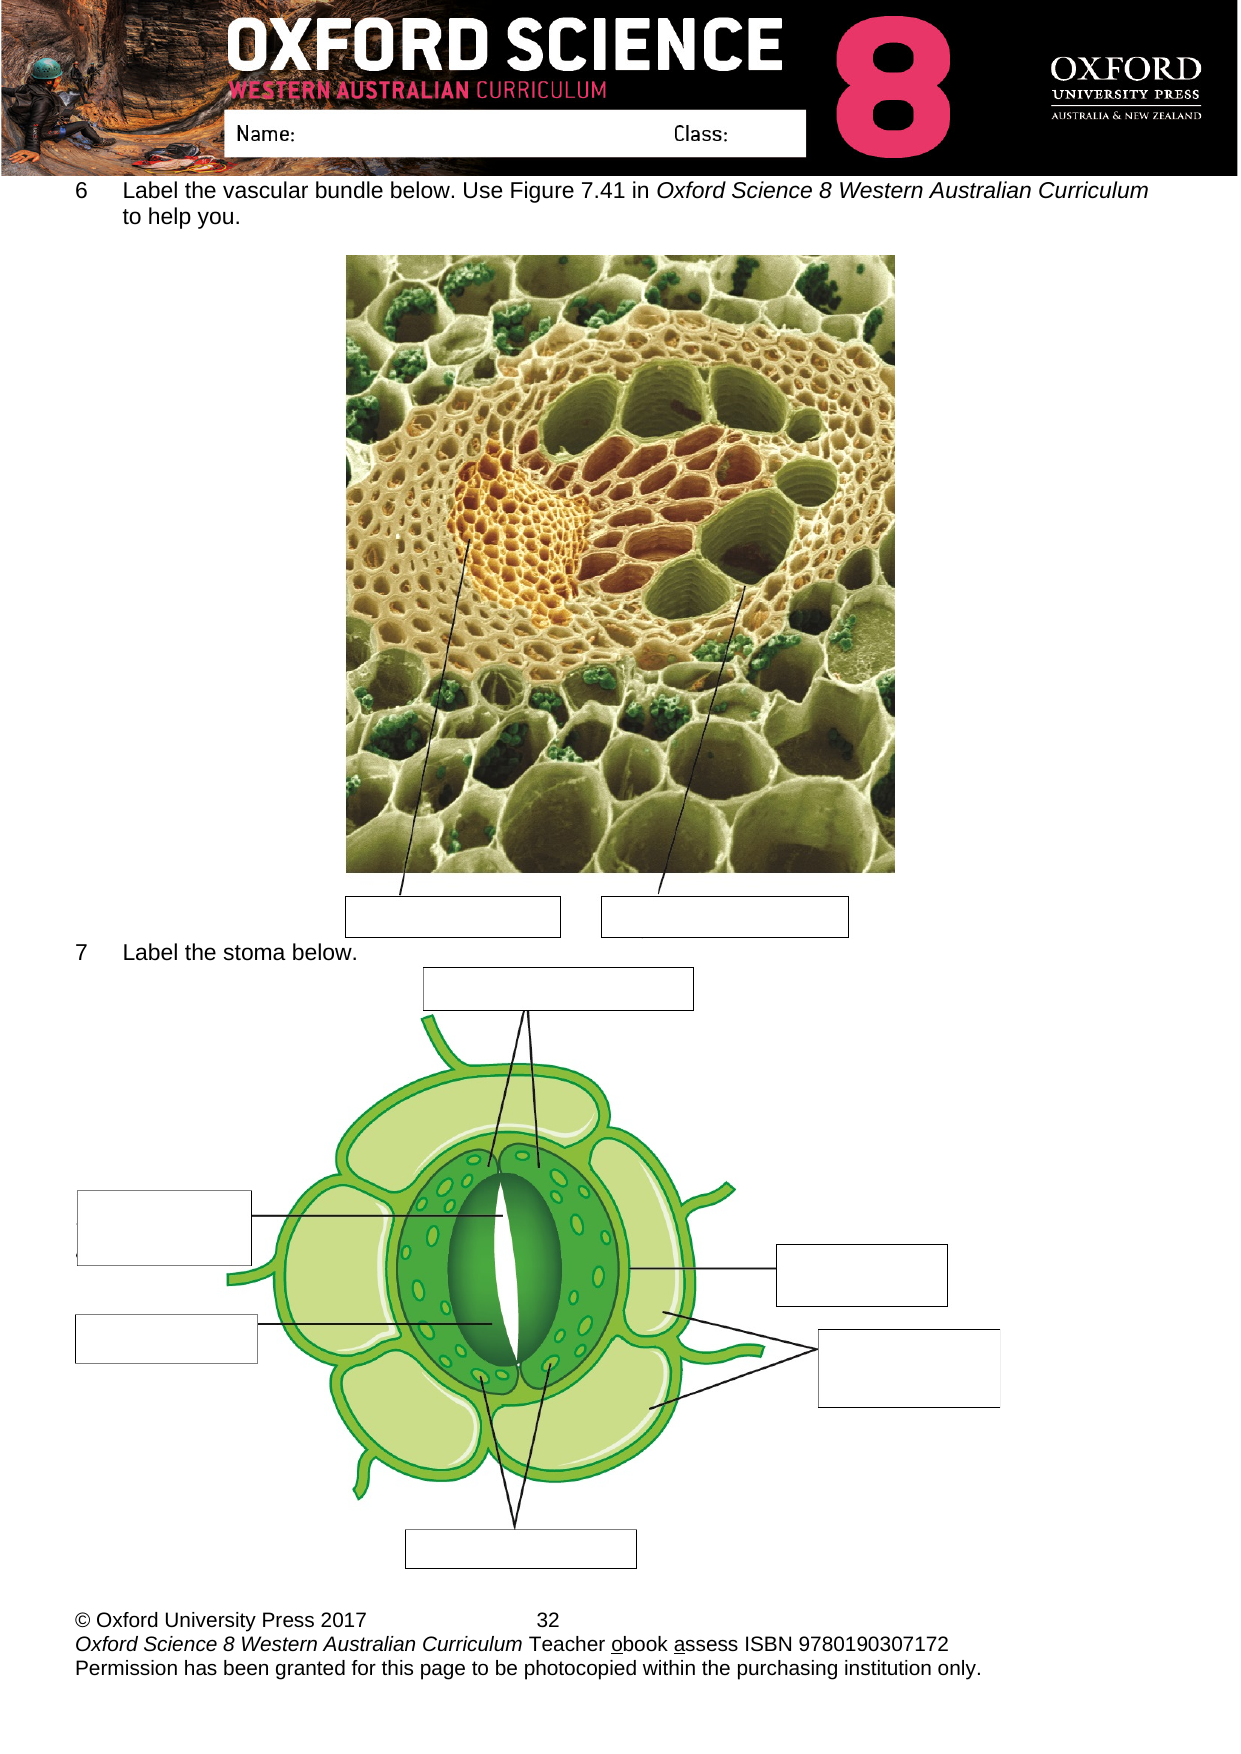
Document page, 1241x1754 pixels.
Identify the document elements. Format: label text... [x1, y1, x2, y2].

picture [75, 965, 1001, 1573]
picture [0, 0, 1236, 175]
list 6 Label the vascular bundle below. Use Figure 7.41 in Oxford Science 8 Western Australian Curriculum to help you. [75, 175, 1165, 229]
list 7 Label the stoma below. [75, 939, 1165, 965]
picture [345, 255, 895, 939]
